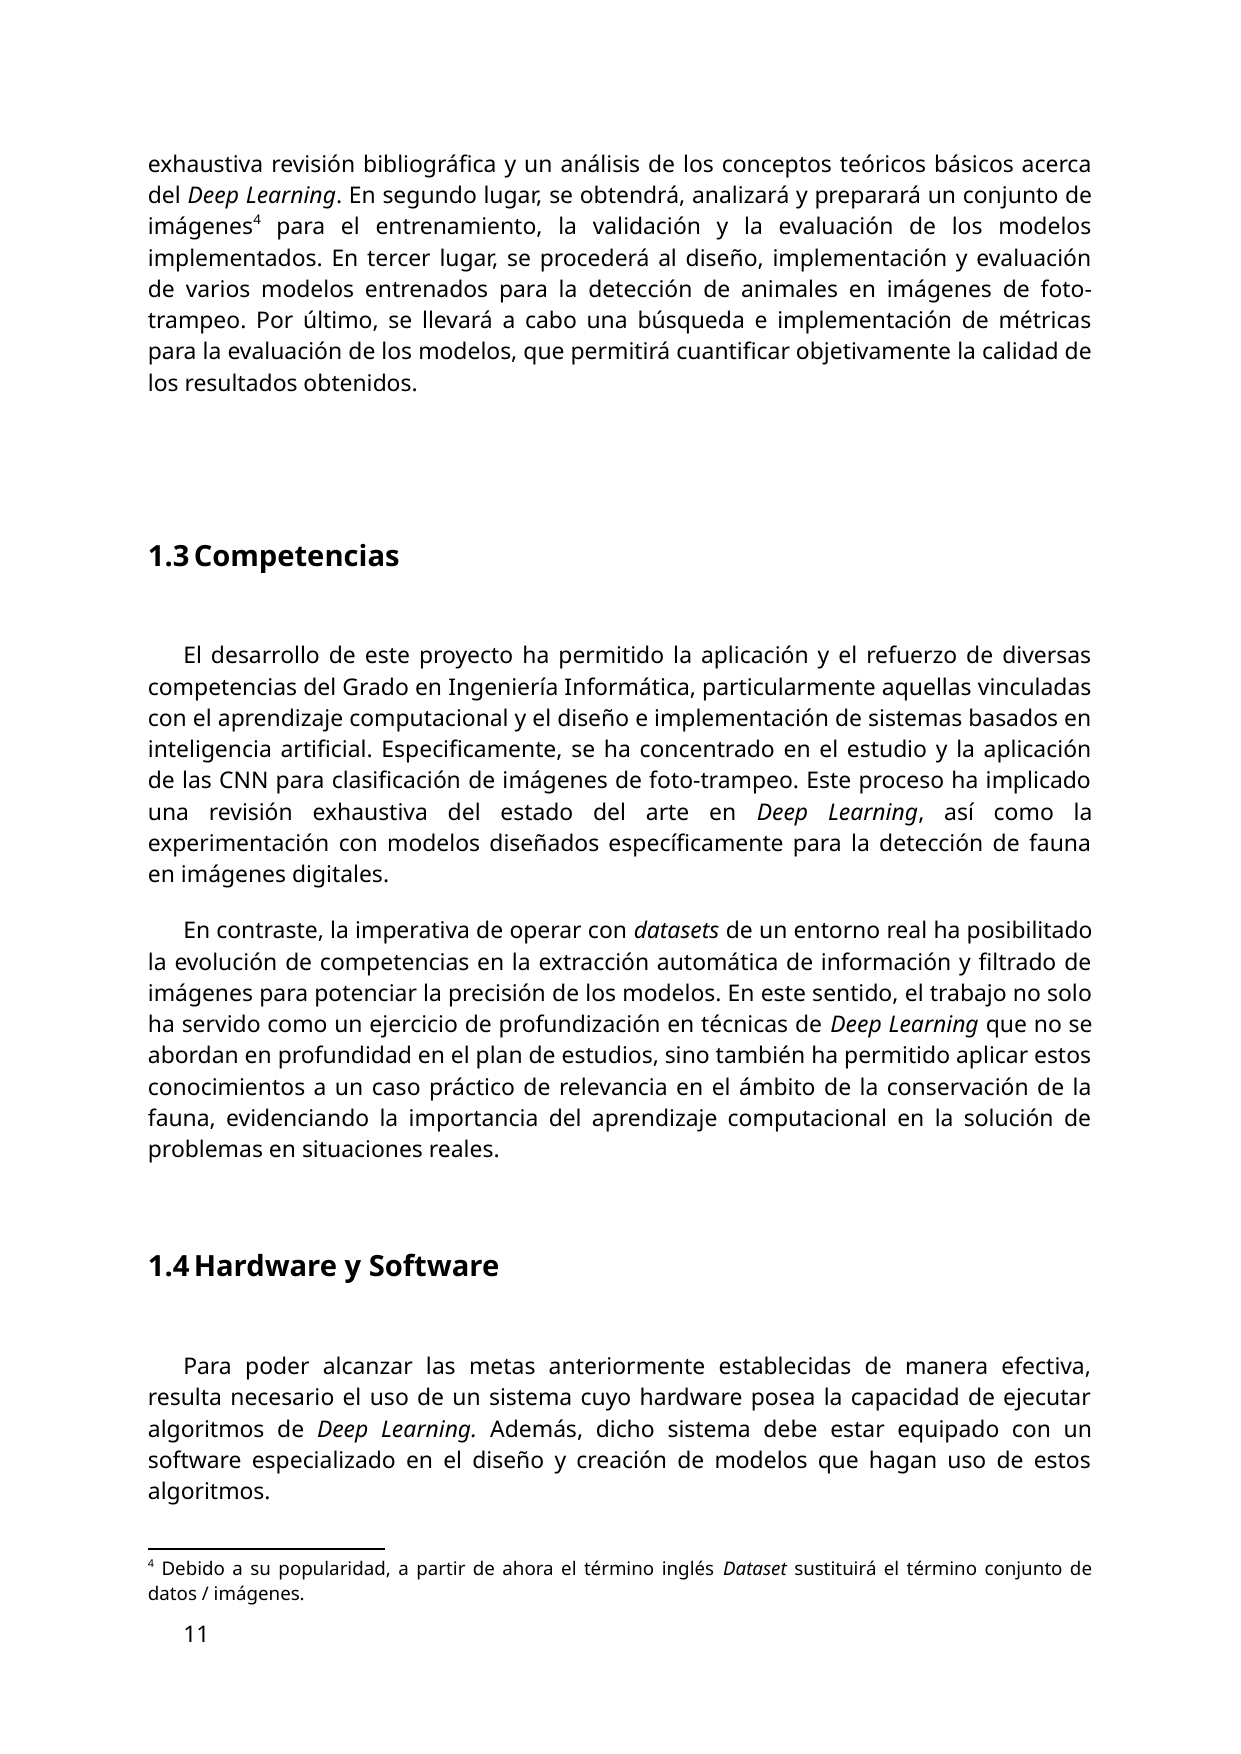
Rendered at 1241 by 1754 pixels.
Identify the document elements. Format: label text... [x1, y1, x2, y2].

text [148, 148, 1092, 398]
subtitle Competencias [148, 535, 1092, 575]
text Para poder alcanzar las metas anteriormente establecidas de manera efectiva, resulta necesario el uso de un sistema cuyo hardware posea la capacidad de ejecutar algoritmos de Deep Learning. Además, dicho sistema debe estar equipado con un software especializado en el diseño y creación de modelos que hagan uso de estos algoritmos. [148, 1350, 1092, 1506]
text El desarrollo de este proyecto ha permitido la aplicación y el refuerzo de diversas competencias del Grado en Ingeniería Informática, particularmente aquellas vinculadas con el aprendizaje computacional y el diseño e implementación de sistemas basados en inteligencia artificial. Especificamente, se ha concentrado en el estudio y la aplicación de las CNN para clasificación de imágenes de foto-trampeo. Este proceso ha implicado una revisión exhaustiva del estado del arte en Deep Learning, así como la experimentación con modelos diseñados específicamente para la detección de fauna en imágenes digitales. [148, 639, 1092, 889]
subtitle Hardware y Software [148, 1246, 1092, 1285]
text En contraste, la imperativa de operar con datasets de un entorno real ha posibilitado la evolución de competencias en la extracción automática de información y filtrado de imágenes para potenciar la precisión de los modelos. En este sentido, el trabajo no solo ha servido como un ejercicio de profundización en técnicas de Deep Learning que no se abordan en profundidad en el plan de estudios, sino también ha permitido aplicar estos conocimientos a un caso práctico de relevancia en el ámbito de la conservación de la fauna, evidenciando la importancia del aprendizaje computacional en la solución de problemas en situaciones reales. [148, 914, 1092, 1164]
